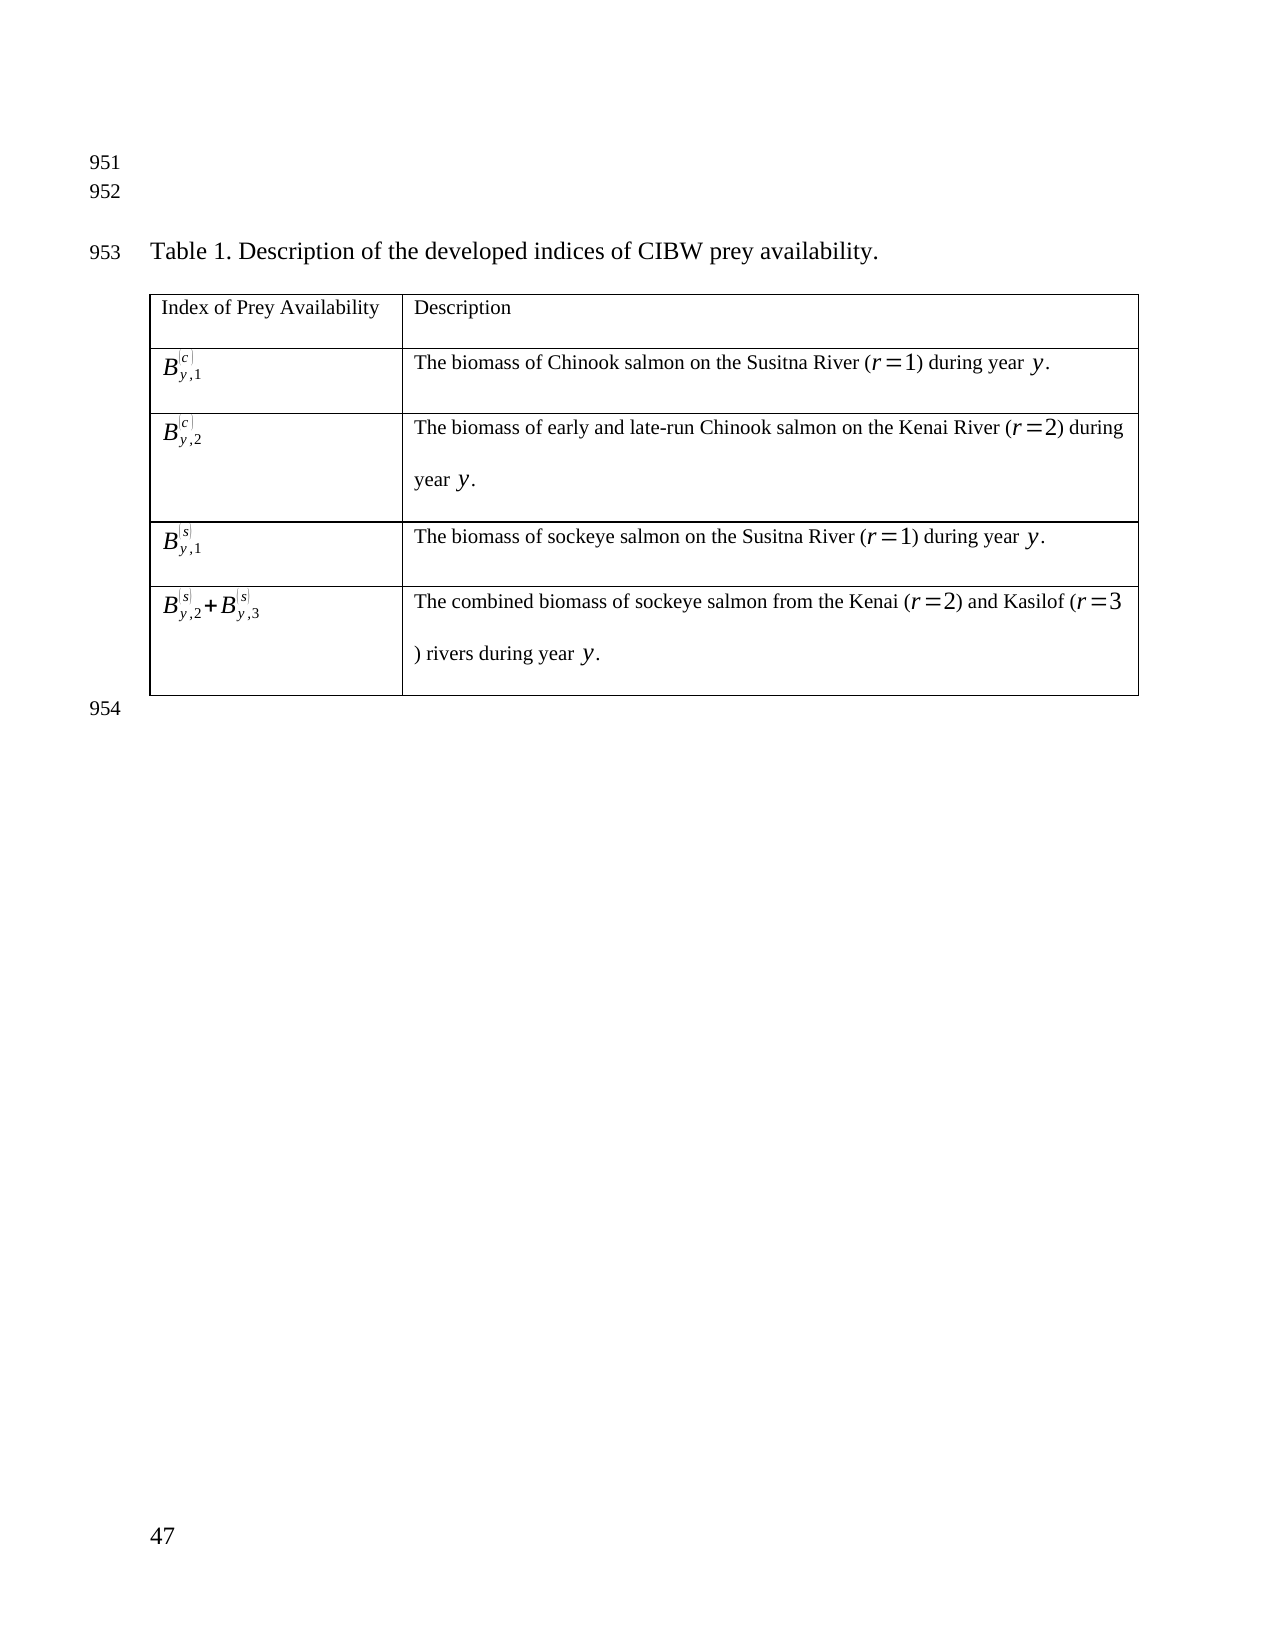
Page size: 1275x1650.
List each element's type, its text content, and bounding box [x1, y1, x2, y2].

table_cell [151, 349, 402, 412]
table_cell [151, 587, 402, 695]
table_cell The biomass of early and late-run Chinook salmon on the Kenai River () during year . [403, 414, 1138, 521]
table_header Index of Prey Availability [151, 295, 402, 347]
table_cell The combined biomass of sockeye salmon from the Kenai () and Kasilof () rivers during year . [403, 587, 1138, 695]
table_cell The biomass of sockeye salmon on the Susitna River () during year . [403, 523, 1138, 586]
table_cell [151, 523, 402, 586]
text Table 1. Description of the developed indices of CIBW prey availability. [150, 236, 1125, 265]
table_header Description [403, 295, 1138, 347]
table_cell The biomass of Chinook salmon on the Susitna River () during year . [403, 349, 1138, 412]
table_cell [151, 414, 402, 521]
